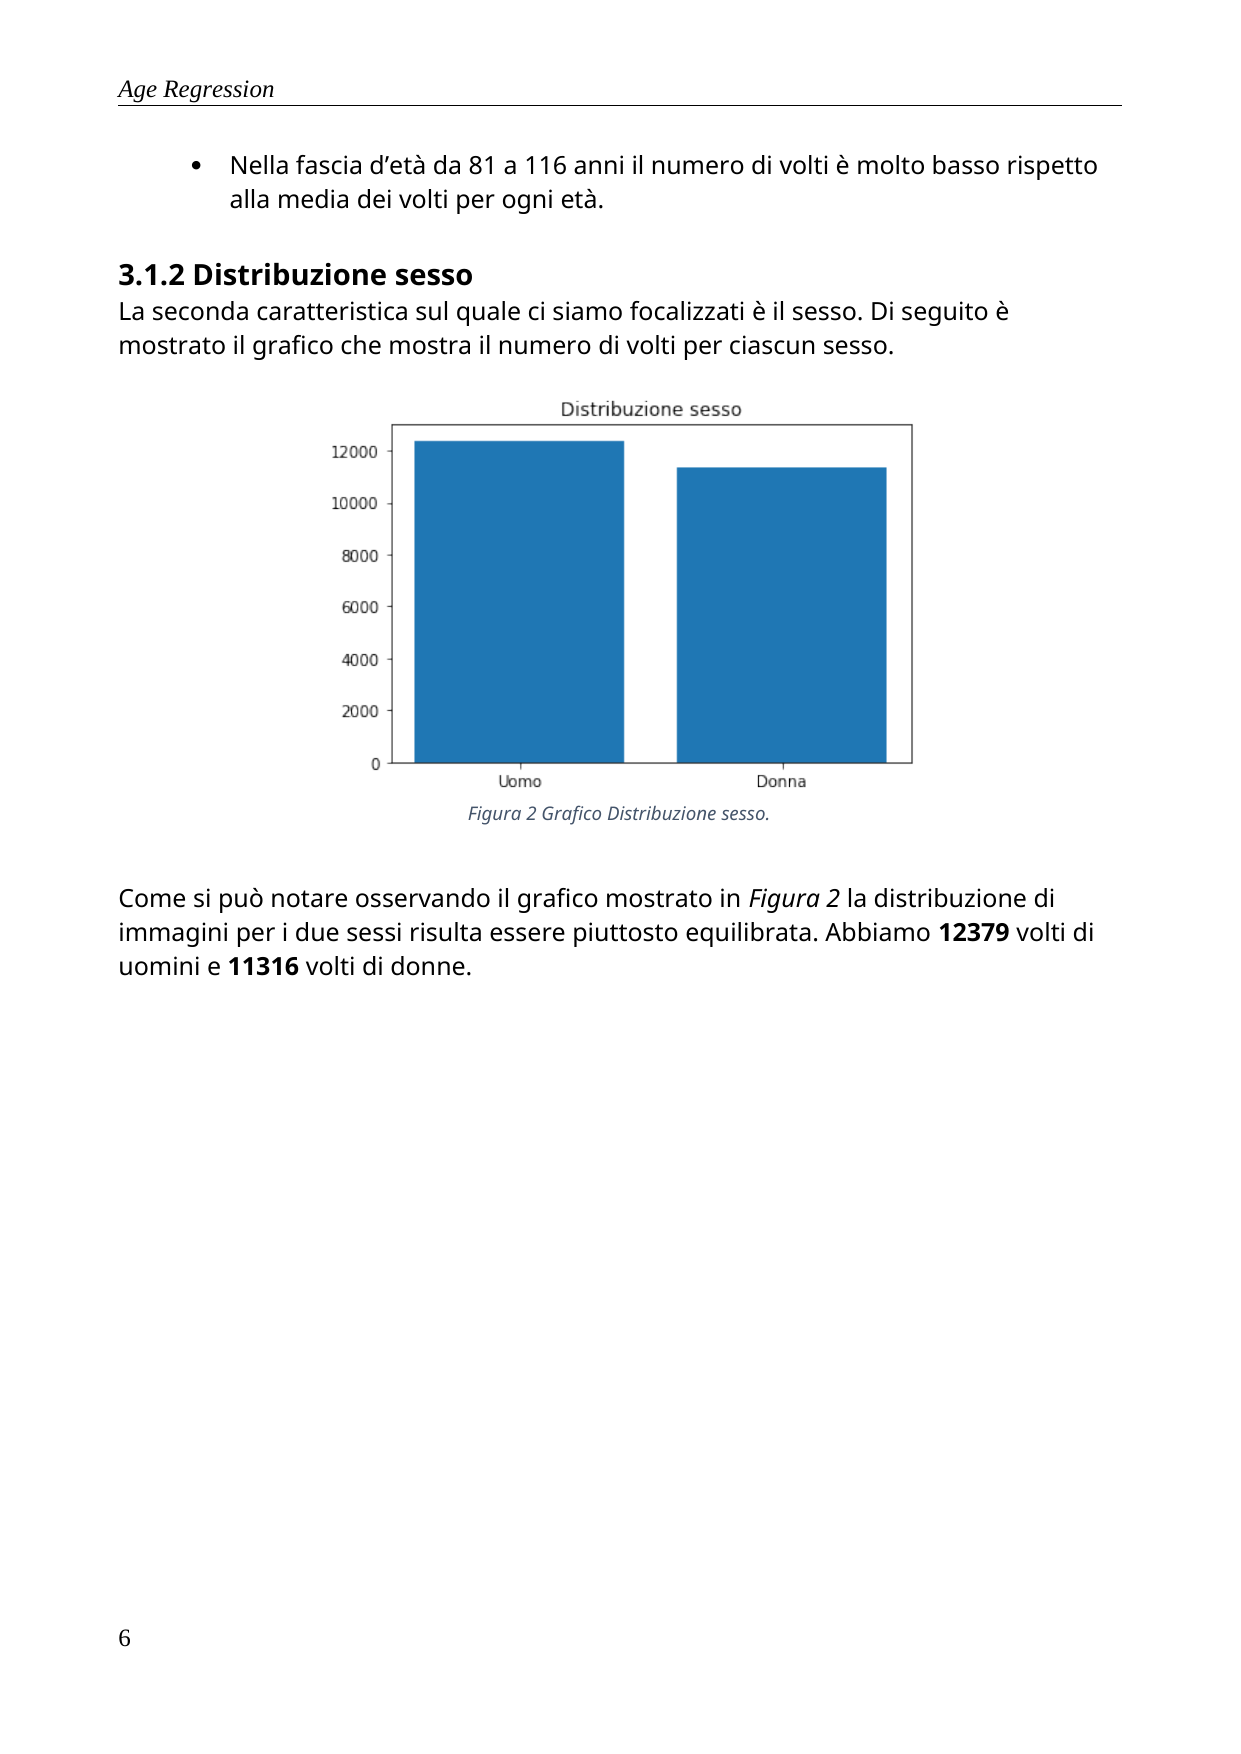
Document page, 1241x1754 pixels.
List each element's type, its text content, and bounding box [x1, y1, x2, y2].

text La seconda caratteristica sul quale ci siamo focalizzati è il sesso. Di seguito è mostrato il grafico che mostra il numero di volti per ciascun sesso. [118, 294, 1122, 362]
list Nella fascia d’età da 81 a 116 anni il numero di volti è molto basso rispetto alla media dei volti per ogni età. [192, 148, 1122, 216]
text Come si può notare osservando il grafico mostrato in Figura 2 la distribuzione di immagini per i due sessi risulta essere piuttosto equilibrata. Abbiamo 12379 volti di uomini e 11316 volti di donne. [118, 880, 1122, 982]
text Figura 2 Grafico Distribuzione sesso. [118, 800, 1122, 825]
picture [320, 390, 920, 800]
subtitle 3.1.2 Distribuzione sesso [118, 254, 1122, 294]
